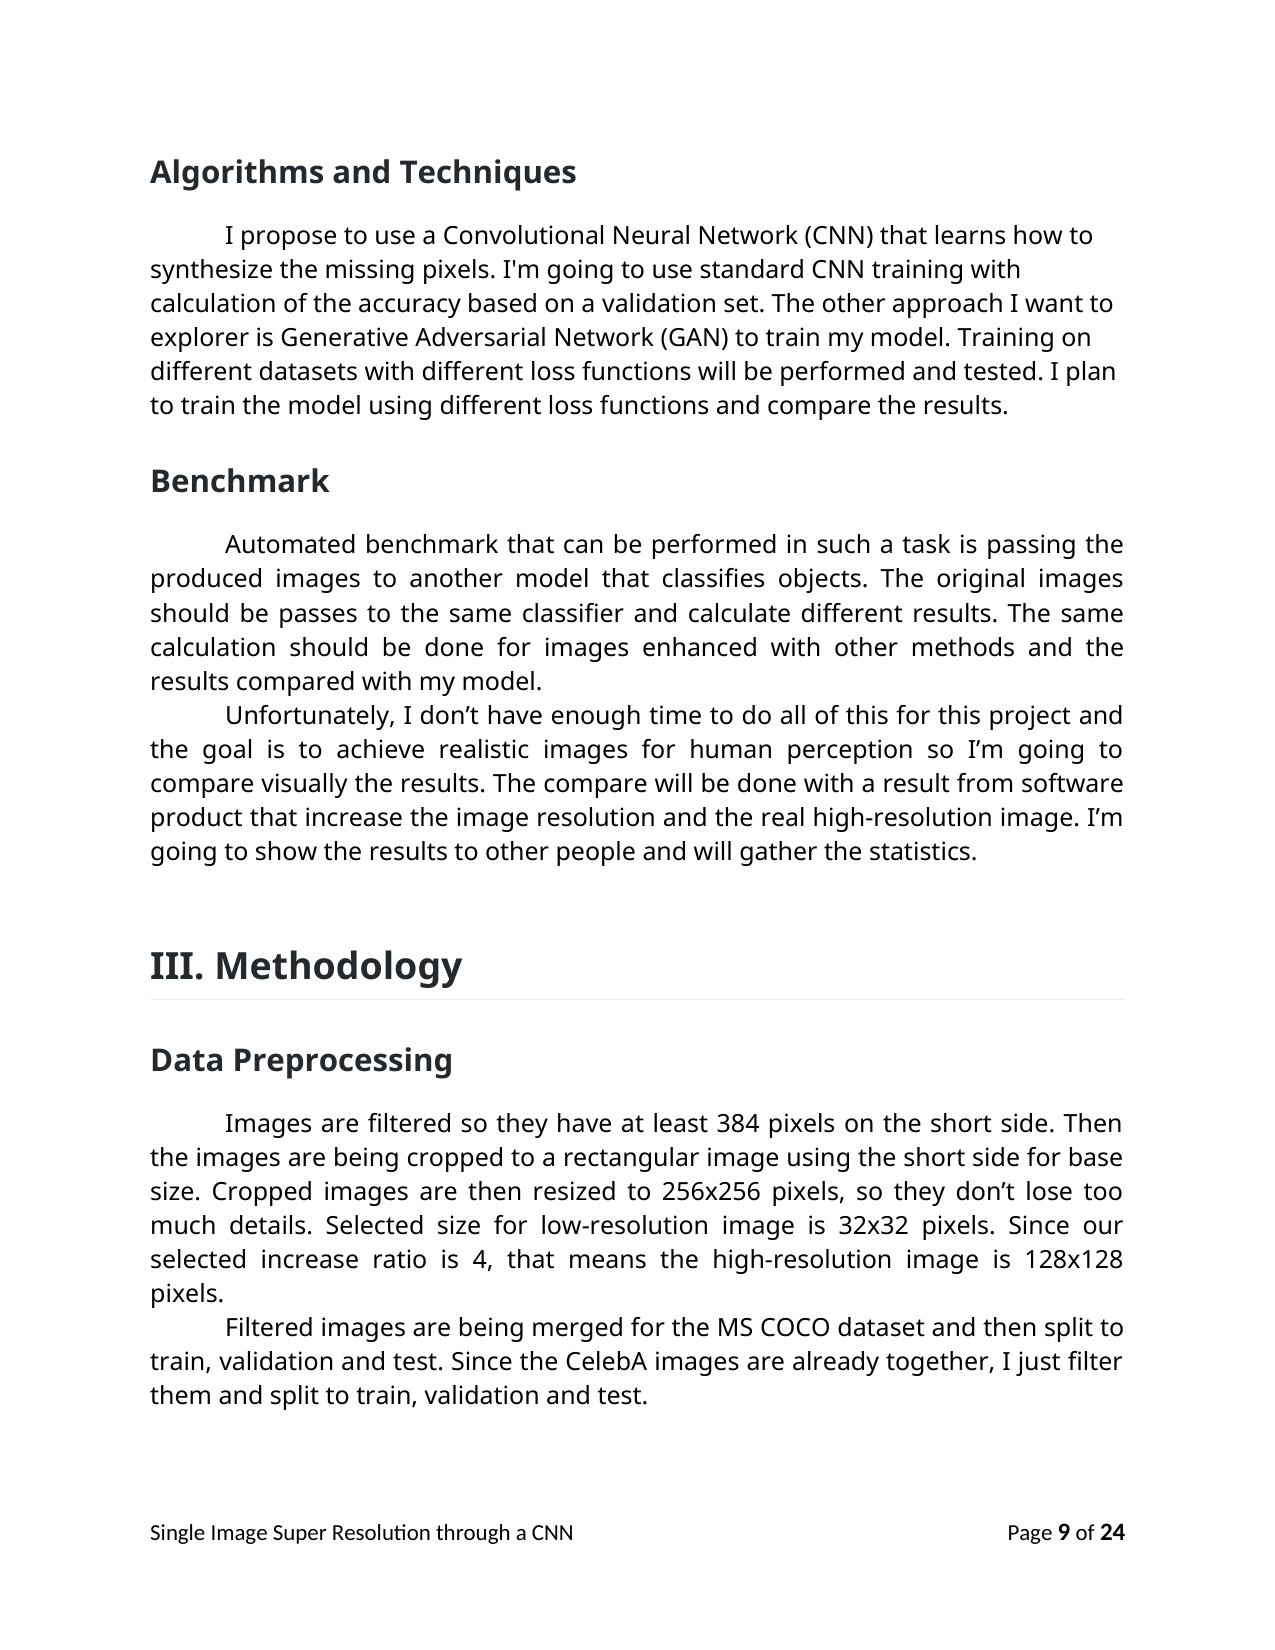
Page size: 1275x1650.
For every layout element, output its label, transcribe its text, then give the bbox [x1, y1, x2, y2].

text III. Methodology [150, 939, 1125, 999]
text Images are filtered so they have at least 384 pixels on the short side. Then the images are being cropped to a rectangular image using the short side for base size. Cropped images are then resized to 256x256 pixels, so they don’t lose too much details. Selected size for low-resolution image is 32x32 pixels. Since our selected increase ratio is 4, that means the high-resolution image is 128x128 pixels. [150, 1105, 1125, 1310]
text Unfortunately, I don’t have enough time to do all of this for this project and the goal is to achieve realistic images for human perception so I’m going to compare visually the results. The compare will be done with a result from software product that increase the image resolution and the real high-resolution image. I’m going to show the results to other people and will gather the statistics. [150, 697, 1125, 868]
text Data Preprocessing [150, 1038, 1125, 1080]
text Filtered images are being merged for the MS COCO dataset and then split to train, validation and test. Since the CelebA images are already together, I just filter them and split to train, validation and test. [150, 1310, 1125, 1412]
text Algorithms and Techniques [150, 150, 1125, 193]
text Benchmark [150, 459, 1125, 502]
text Automated benchmark that can be performed in such a task is passing the produced images to another model that classifies objects. The original images should be passes to the same classifier and calculate different results. The same calculation should be done for images enhanced with other methods and the results compared with my model. [150, 527, 1125, 697]
text I propose to use a Convolutional Neural Network (CNN) that learns how to synthesize the missing pixels. I'm going to use standard CNN training with calculation of the accuracy based on a validation set. The other approach I want to explorer is Generative Adversarial Network (GAN) to train my model. Training on different datasets with different loss functions will be performed and tested. I plan to train the model using different loss functions and compare the results. [150, 218, 1125, 422]
